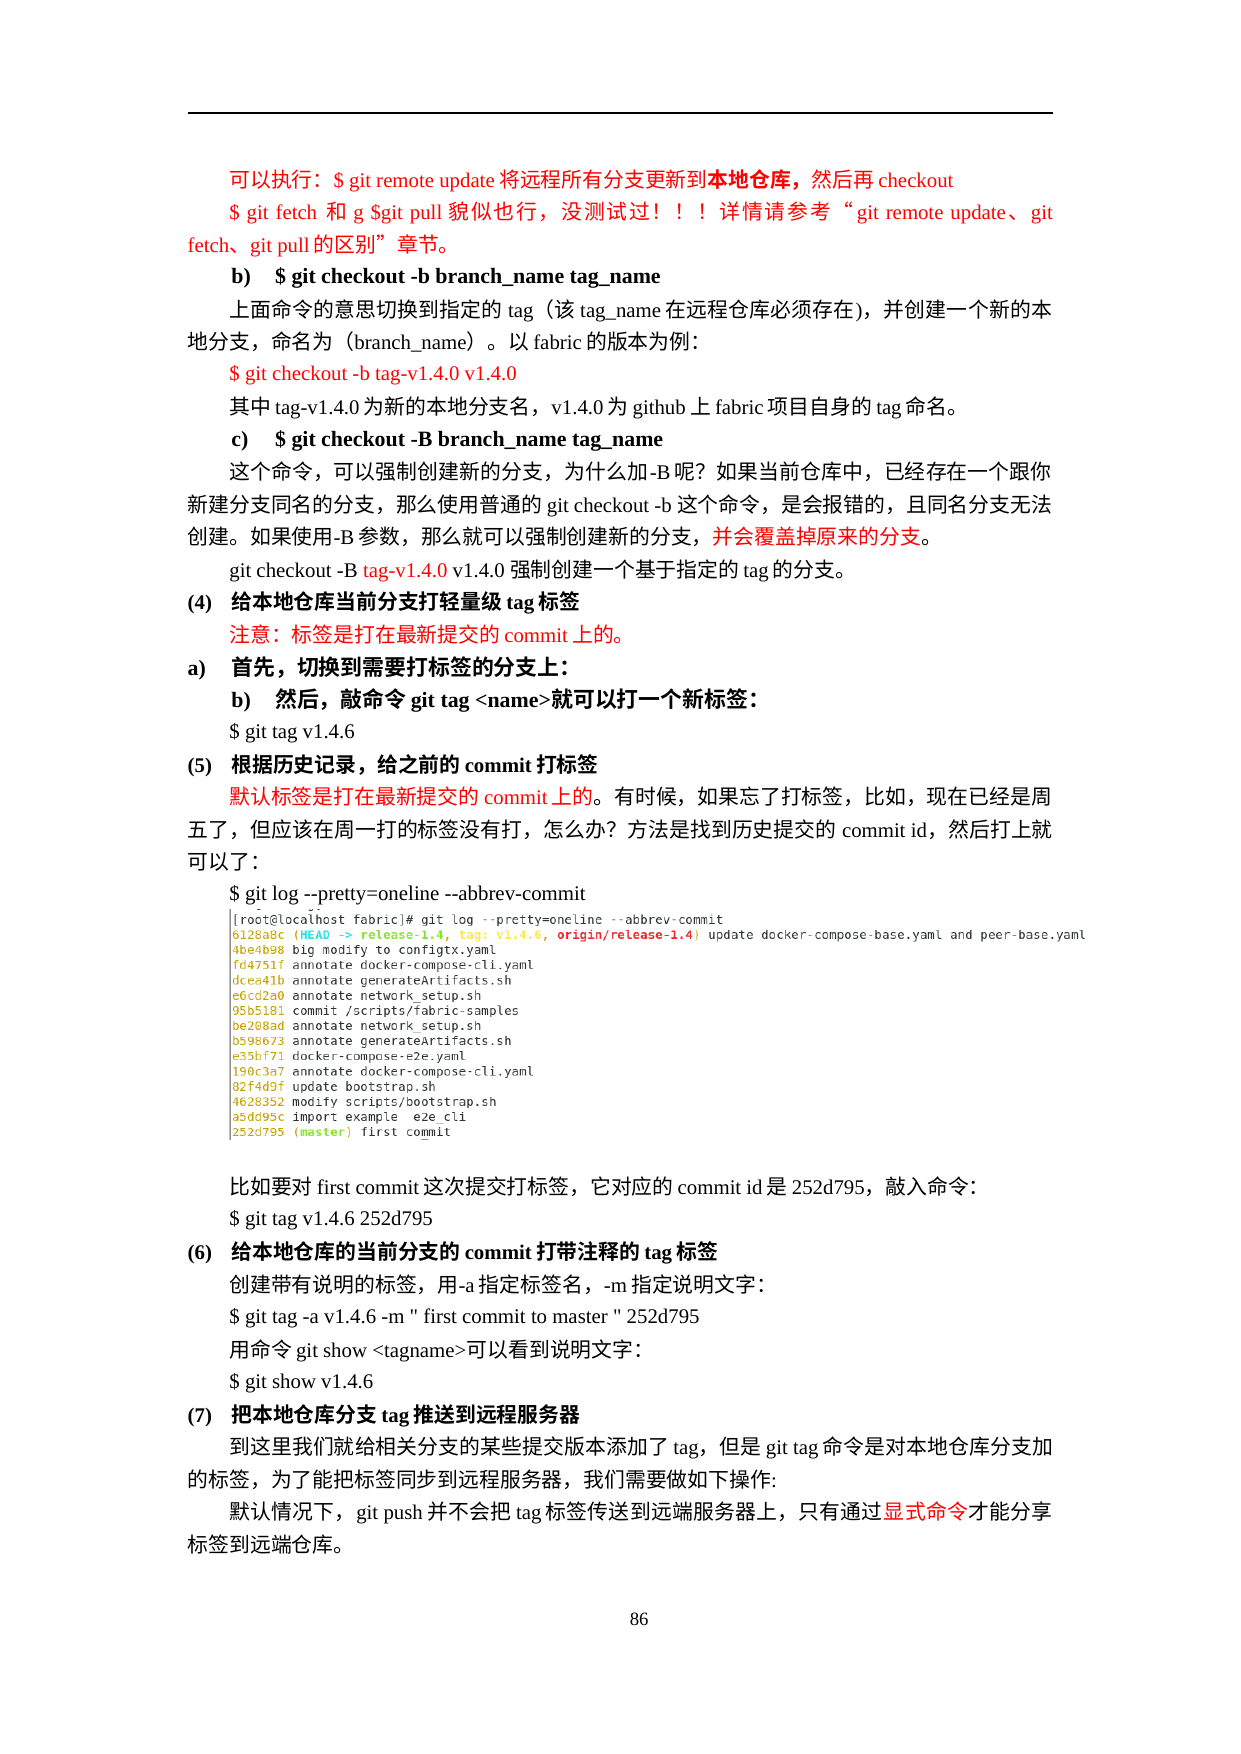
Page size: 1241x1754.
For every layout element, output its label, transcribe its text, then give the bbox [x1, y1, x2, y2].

subtitle 给本地仓库的当前分支的commit打带注释的tag标签 [187, 1234, 1053, 1267]
subtitle $ git checkout -B branch_name tag_name [231, 422, 1053, 454]
text 默认标签是打在最新提交的commit上的。有时候，如果忘了打标签，比如，现在已经是周五了，但应该在周一打的标签没有打，怎么办？方法是找到历史提交的commit id，然后打上就可以了： [187, 779, 1053, 877]
text $ git checkout -b tag-v1.4.0 v1.4.0 [187, 357, 1053, 389]
text 到这里我们就给相关分支的某些提交版本添加了tag，但是git tag命令是对本地仓库分支加的标签，为了能把标签同步到远程服务器，我们需要做如下操作: [187, 1429, 1053, 1494]
text $ git fetch 和g $git pull貌似也行，没测试过！！！详情请参考“git remote update、git fetch、git pull的区别”章节。 [187, 194, 1053, 259]
text $ git tag -a v1.4.6 -m " first commit to master " 252d795 [187, 1299, 1053, 1332]
subtitle 给本地仓库当前分支打轻量级tag标签 [187, 584, 1053, 617]
subtitle 然后，敲命令git tag <name>就可以打一个新标签： [231, 682, 1053, 714]
text $ git show v1.4.6 [187, 1364, 1053, 1397]
text git checkout -B tag-v1.4.0 v1.4.0 强制创建一个基于指定的tag的分支。 [187, 552, 1053, 584]
text 注意：标签是打在最新提交的commit上的。 [187, 617, 1053, 649]
subtitle 根据历史记录，给之前的commit打标签 [187, 747, 1053, 779]
text 这个命令，可以强制创建新的分支，为什么加-B呢？如果当前仓库中，已经存在一个跟你新建分支同名的分支，那么使用普通的git checkout -b 这个命令，是会报错的，且同名分支无法创建。如果使用-B参数，那么就可以强制创建新的分支，并会覆盖掉原来的分支。 [187, 454, 1053, 552]
text 默认情况下，git push并不会把tag标签传送到远端服务器上，只有通过显式命令才能分享标签到远端仓库。 [187, 1494, 1053, 1559]
text 创建带有说明的标签，用-a指定标签名，-m指定说明文字： [187, 1267, 1053, 1299]
text $ git tag v1.4.6 252d795 [187, 1202, 1053, 1234]
text $ git log --pretty=oneline --abbrev-commit [187, 877, 1053, 909]
text 上面命令的意思切换到指定的tag（该tag_name在远程仓库必须存在)，并创建一个新的本地分支，命名为（branch_name）。以fabric的版本为例： [187, 292, 1053, 357]
picture [229, 909, 1095, 1140]
text $ git tag v1.4.6 [187, 714, 1053, 747]
subtitle 把本地仓库分支tag推送到远程服务器 [187, 1397, 1053, 1429]
subtitle $ git checkout -b branch_name tag_name [231, 259, 1053, 292]
text 用命令git show <tagname>可以看到说明文字： [187, 1332, 1053, 1364]
subtitle 首先，切换到需要打标签的分支上： [187, 649, 1053, 682]
text 比如要对first commit这次提交打标签，它对应的commit id是252d795，敲入命令： [187, 1169, 1053, 1202]
text 可以执行：$ git remote update将远程所有分支更新到本地仓库，然后再checkout [187, 162, 1053, 194]
text 其中tag-v1.4.0为新的本地分支名，v1.4.0为github上fabric项目自身的tag命名。 [187, 389, 1053, 422]
